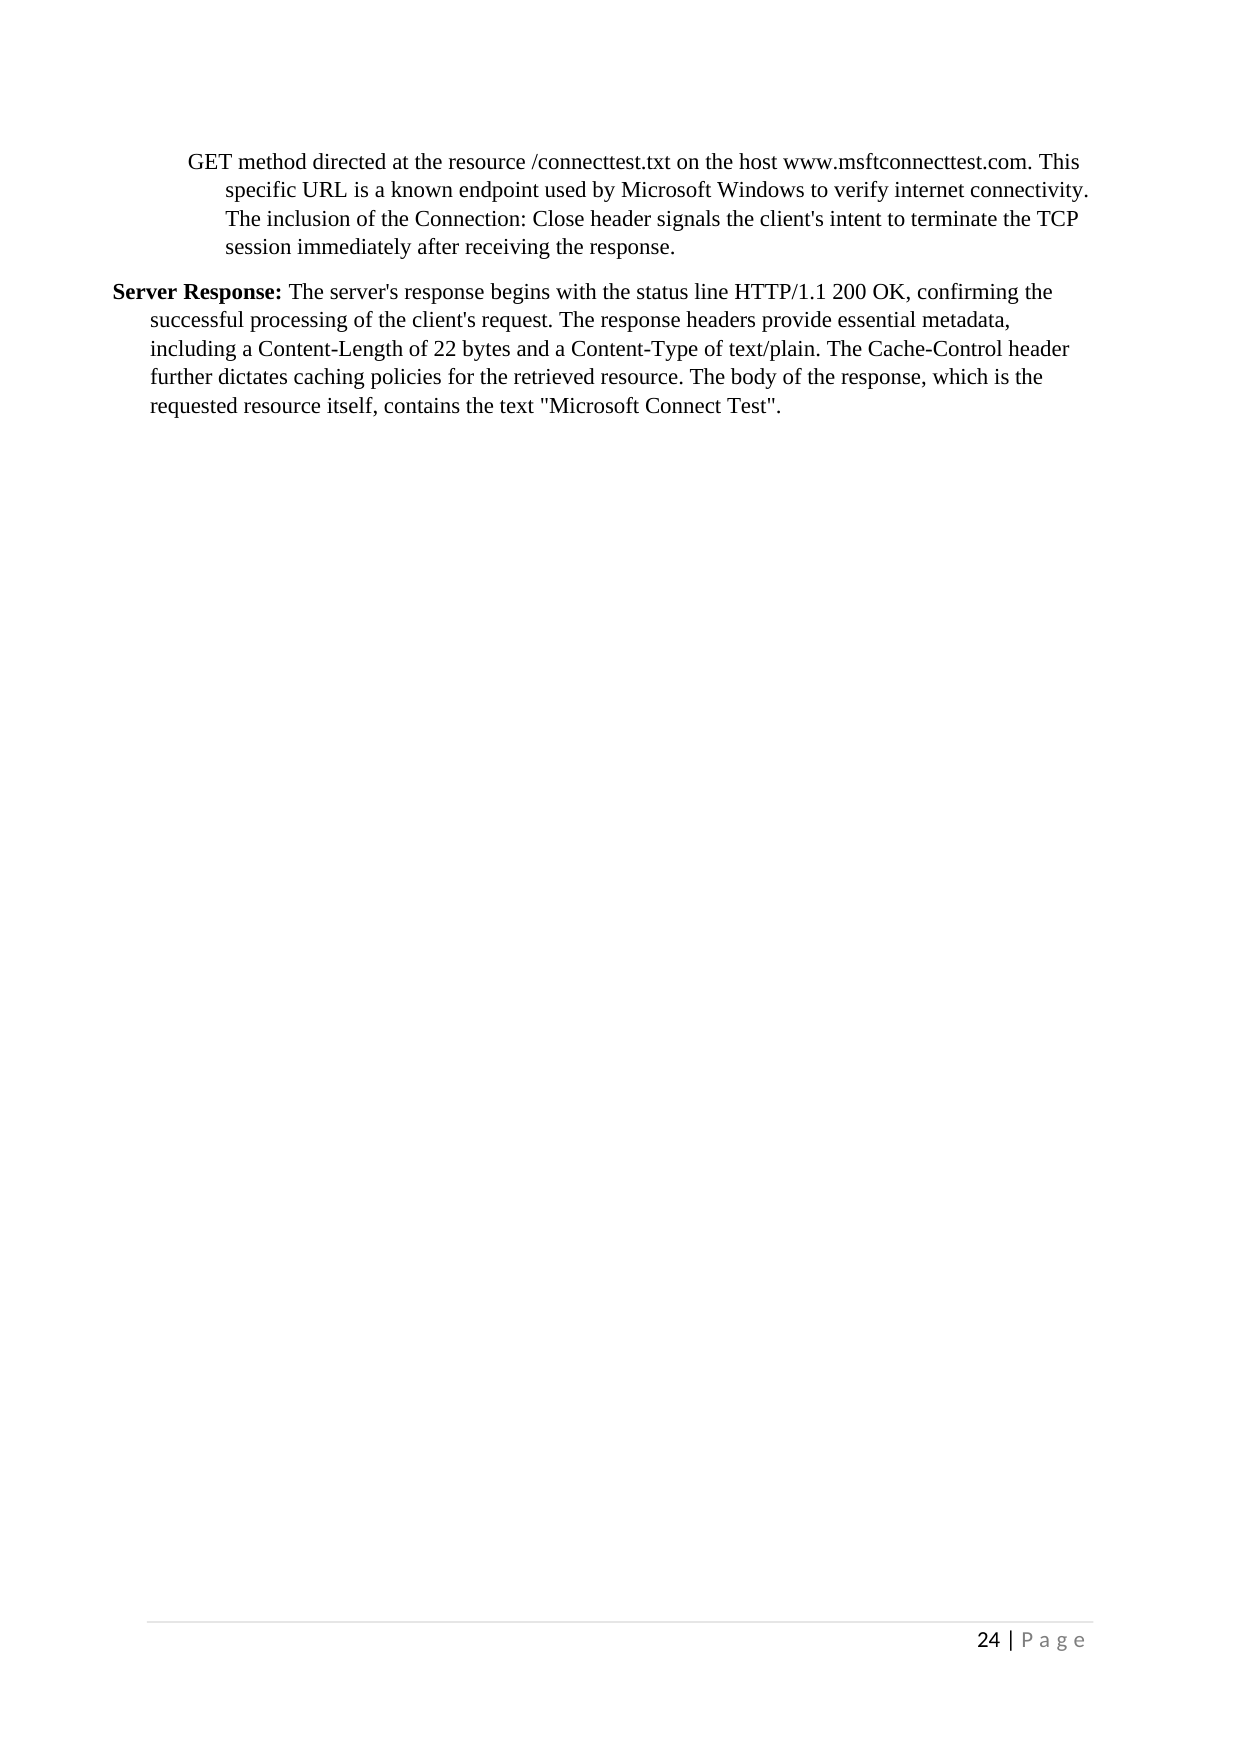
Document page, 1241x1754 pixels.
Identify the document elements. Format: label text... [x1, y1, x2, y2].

text Server Response: The server's response begins with the status line HTTP/1.1 200 OK, confirming the successful processing of the client's request. The response headers provide essential metadata, including a Content-Length of 22 bytes and a Content-Type of text/plain. The Cache-Control header further dictates caching policies for the retrieved resource. The body of the response, which is the requested resource itself, contains the text "Microsoft Connect Test". [112, 278, 1093, 418]
text GET method directed at the resource /connecttest.txt on the host www.msftconnecttest.com. This specific URL is a known endpoint used by Microsoft Windows to verify internet connectivity. The inclusion of the Connection: Close header signals the client's intent to terminate the TCP session immediately after receiving the response. [188, 148, 1093, 259]
